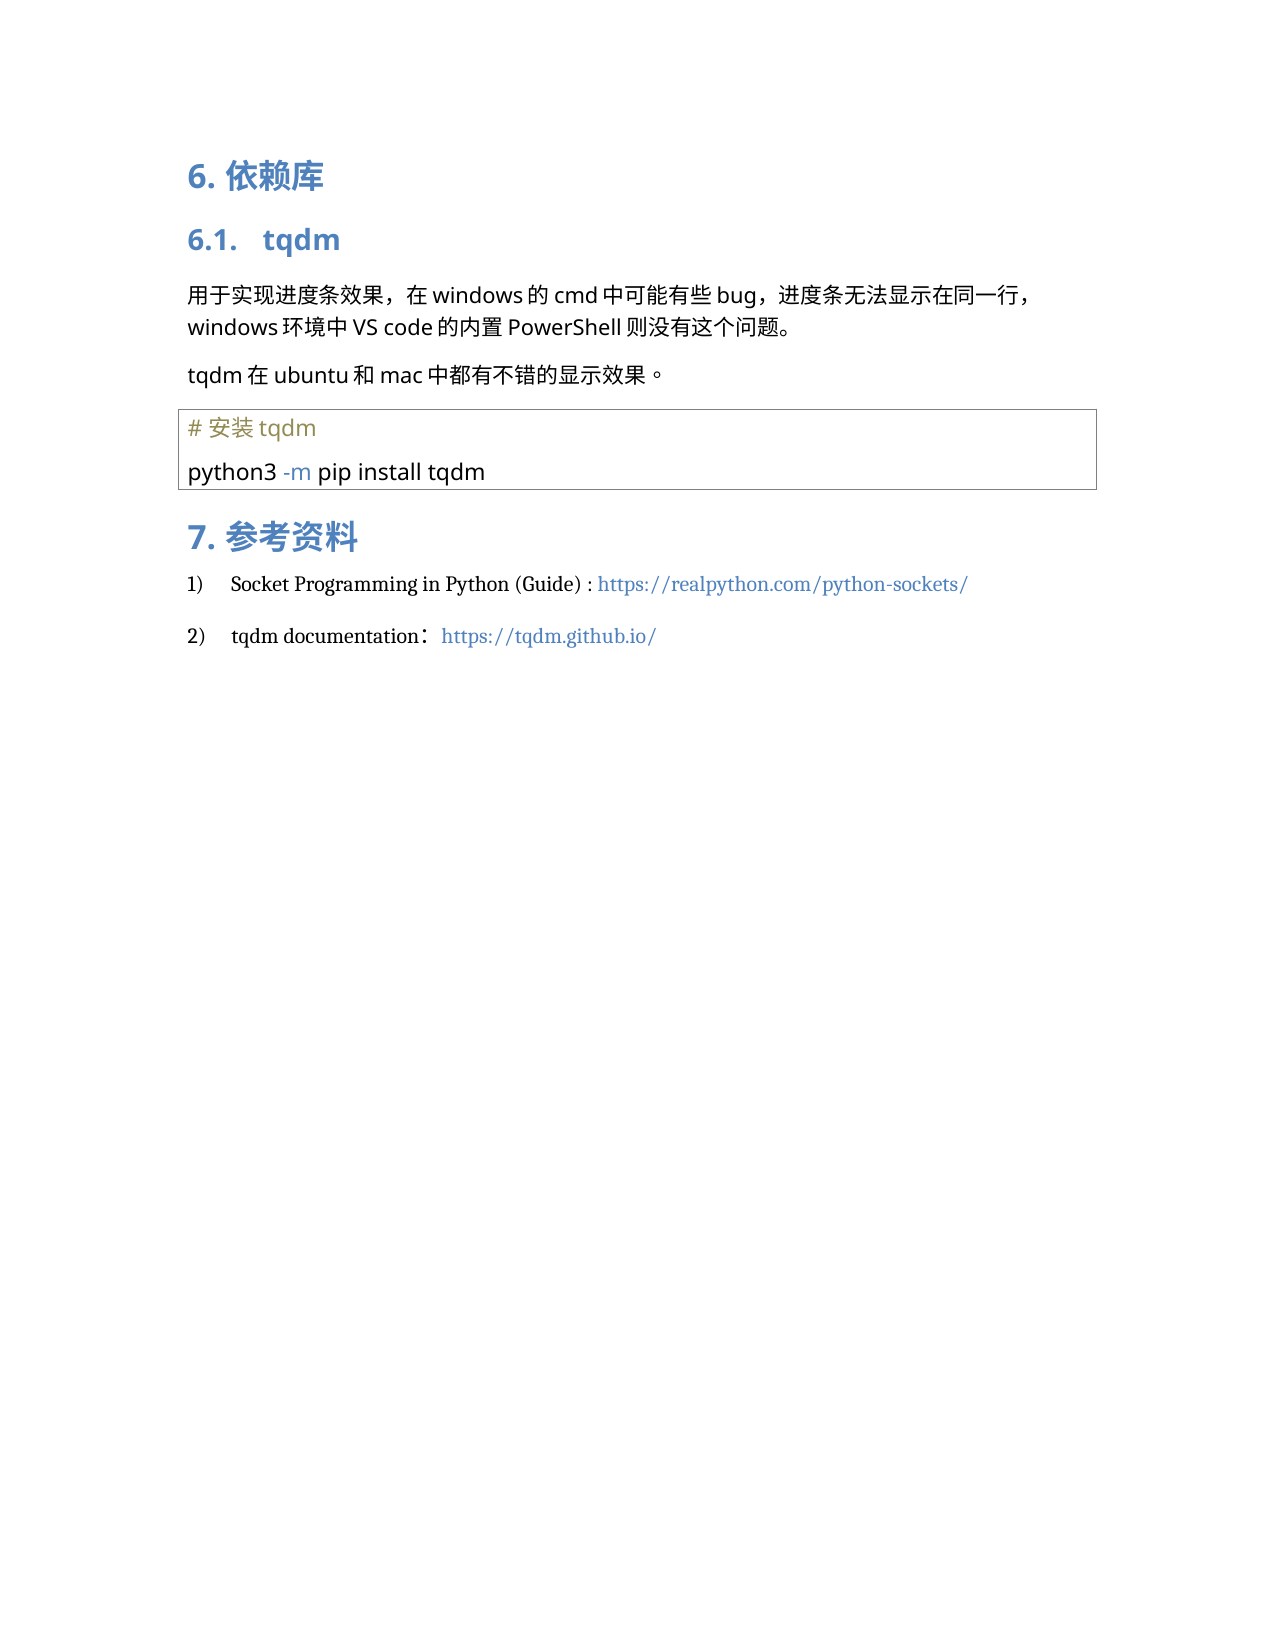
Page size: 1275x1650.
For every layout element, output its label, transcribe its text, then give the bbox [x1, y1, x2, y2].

list tqdm documentation：https://tqdm.github.io/ [187, 618, 1087, 649]
subtitle tqdm [187, 219, 1087, 259]
text 用于实现进度条效果，在windows的cmd中可能有些bug，进度条无法显示在同一行，windows环境中VS code的内置PowerShell则没有这个问题。 [187, 278, 1087, 341]
subtitle 依赖库 [187, 150, 1087, 198]
text python3 -m pip install tqdm [179, 452, 1096, 489]
subtitle 参考资料 [187, 511, 1087, 559]
list Socket Programming in Python (Guide) : https://realpython.com/python-sockets/ [187, 572, 1087, 597]
text tqdm在ubuntu和mac中都有不错的显示效果。 [187, 360, 1087, 390]
text # 安装tqdm [179, 410, 1096, 443]
